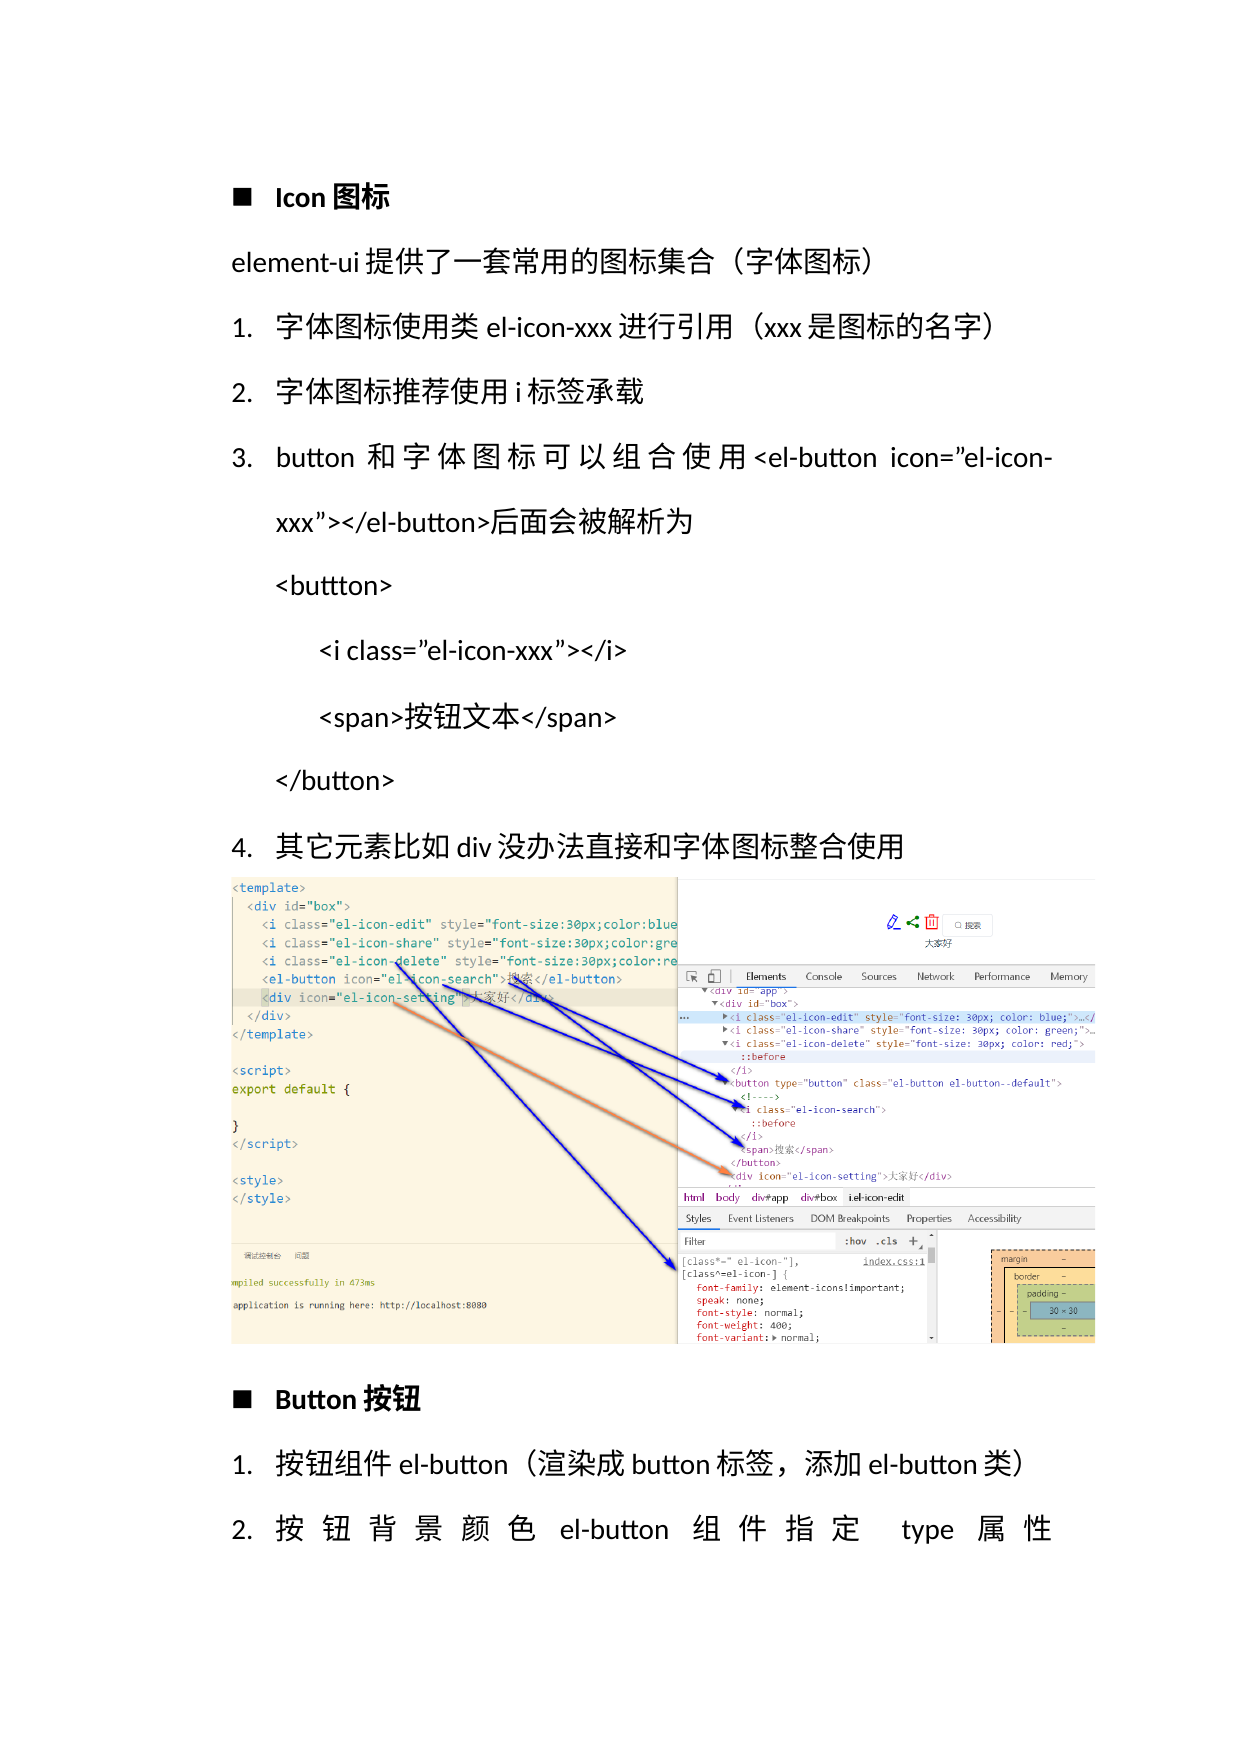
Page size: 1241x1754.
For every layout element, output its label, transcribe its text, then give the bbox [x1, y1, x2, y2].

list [231, 1494, 1053, 1559]
list 其它元素比如div没办法直接和字体图标整合使用 [231, 812, 1053, 877]
list 字体图标使用类 el-icon-xxx进行引用（xxx是图标的名字） [231, 292, 1053, 357]
list button和字体图标可以组合使用<el-button icon=”el-icon-xxx”></el-button>后面会被解析为 [231, 422, 1053, 552]
list 字体图标推荐使用i标签承载 [231, 357, 1053, 422]
list Button按钮 [231, 1364, 1053, 1429]
text element-ui提供了一套常用的图标集合（字体图标） [187, 227, 1053, 292]
list <buttton> [231, 552, 1053, 617]
list <span>按钮文本</span> [275, 682, 1053, 747]
list 按钮组件 el-button（渲染成button标签，添加el-button类） [231, 1429, 1053, 1494]
picture [231, 877, 1096, 1344]
list Icon图标 [231, 162, 1053, 227]
list <i class=”el-icon-xxx”></i> [275, 617, 1053, 682]
list </button> [231, 747, 1053, 812]
